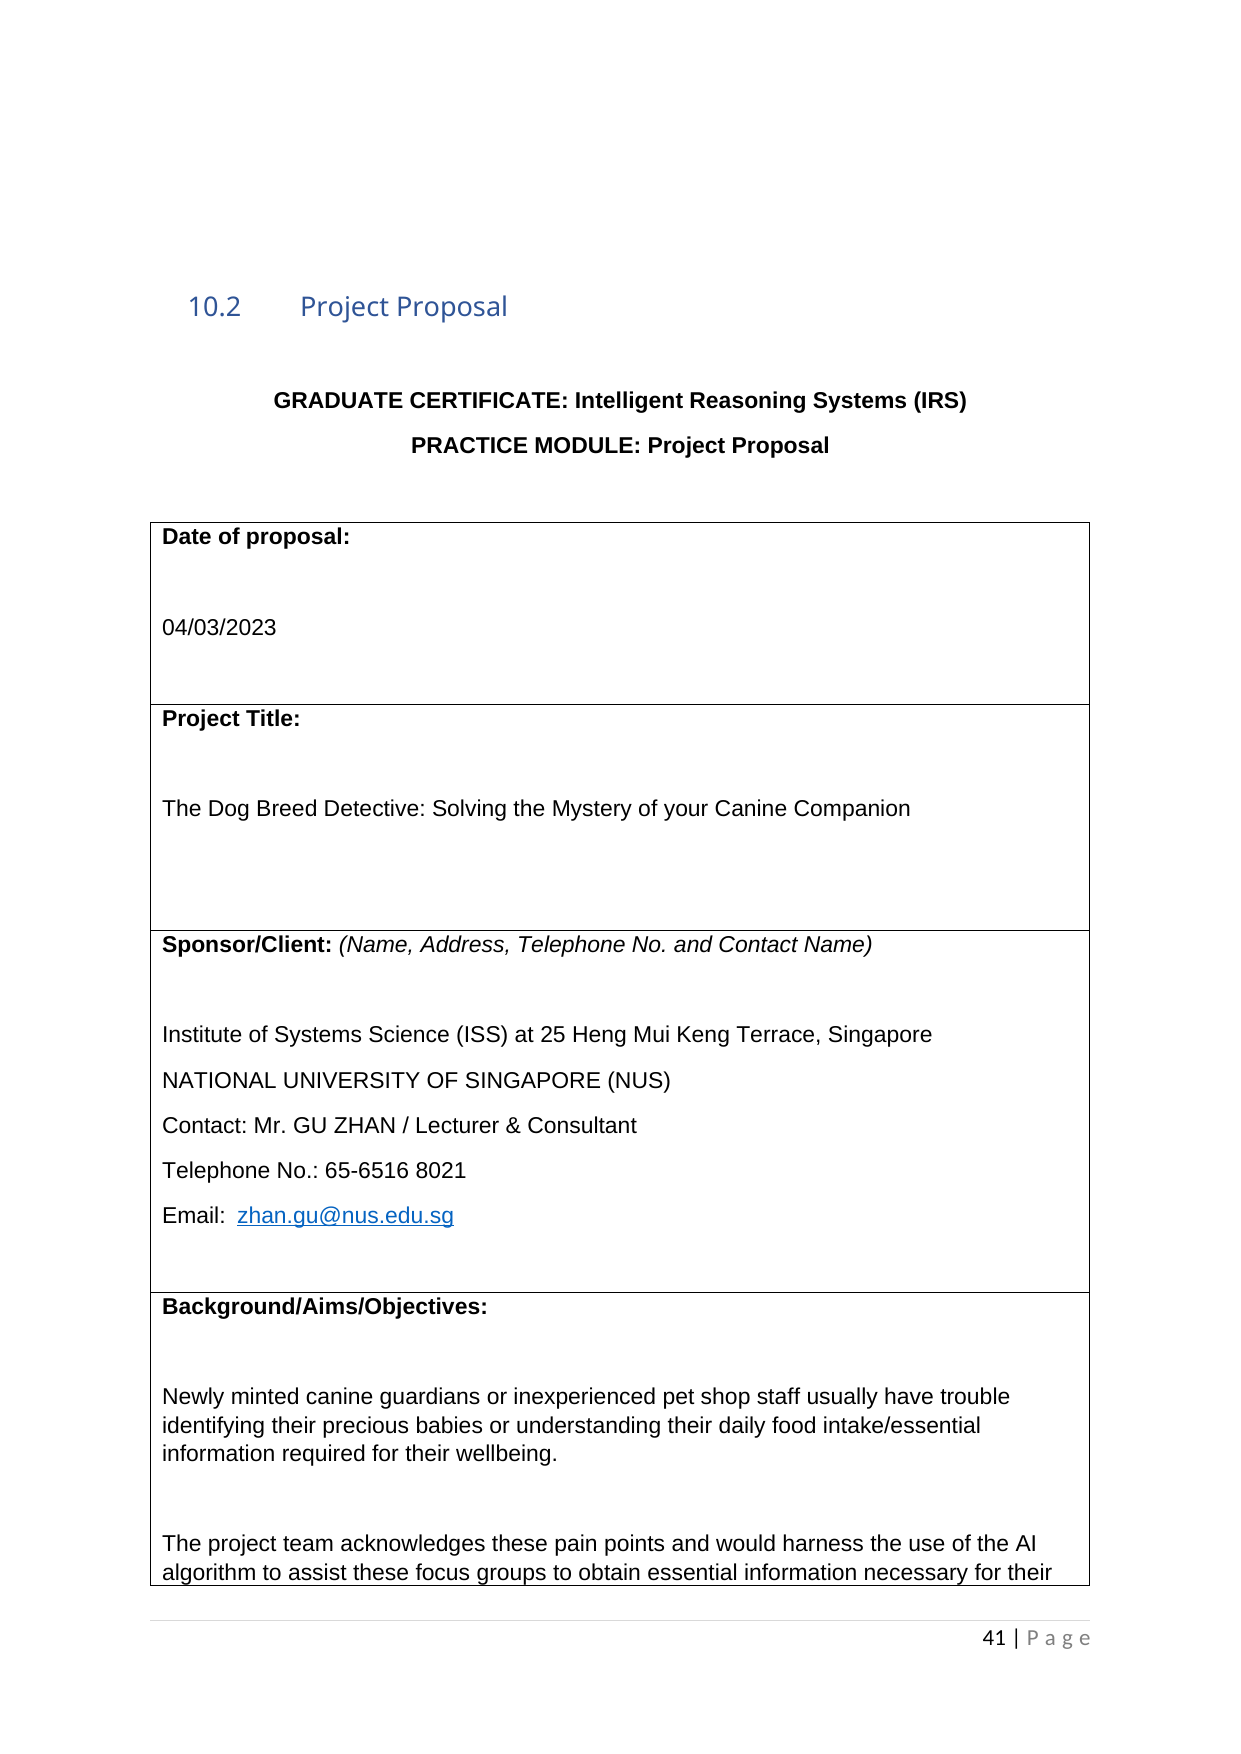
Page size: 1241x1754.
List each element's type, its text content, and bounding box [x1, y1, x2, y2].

text PRACTICE MODULE: Project Proposal [150, 432, 1090, 458]
table_cell Project Title: The Dog Breed Detective: Solving the Mystery of your Canine Companion [151, 705, 1089, 930]
table_cell Sponsor/Client: (Name, Address, Telephone No. and Contact Name) Institute of Systems Science (ISS) at 25 Heng Mui Keng Terrace, Singapore NATIONAL UNIVERSITY OF SINGAPORE (NUS) Contact: Mr. GU ZHAN / Lecturer & Consultant Telephone No.: 65-6516 8021 Email: zhan.gu@nus.edu.sg [151, 931, 1089, 1292]
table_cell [151, 1293, 1089, 1585]
table_header Date of proposal: 04/03/2023 [151, 523, 1089, 704]
text GRADUATE CERTIFICATE: Intelligent Reasoning Systems (IRS) [150, 387, 1090, 413]
subtitle Project Proposal [187, 288, 1090, 324]
